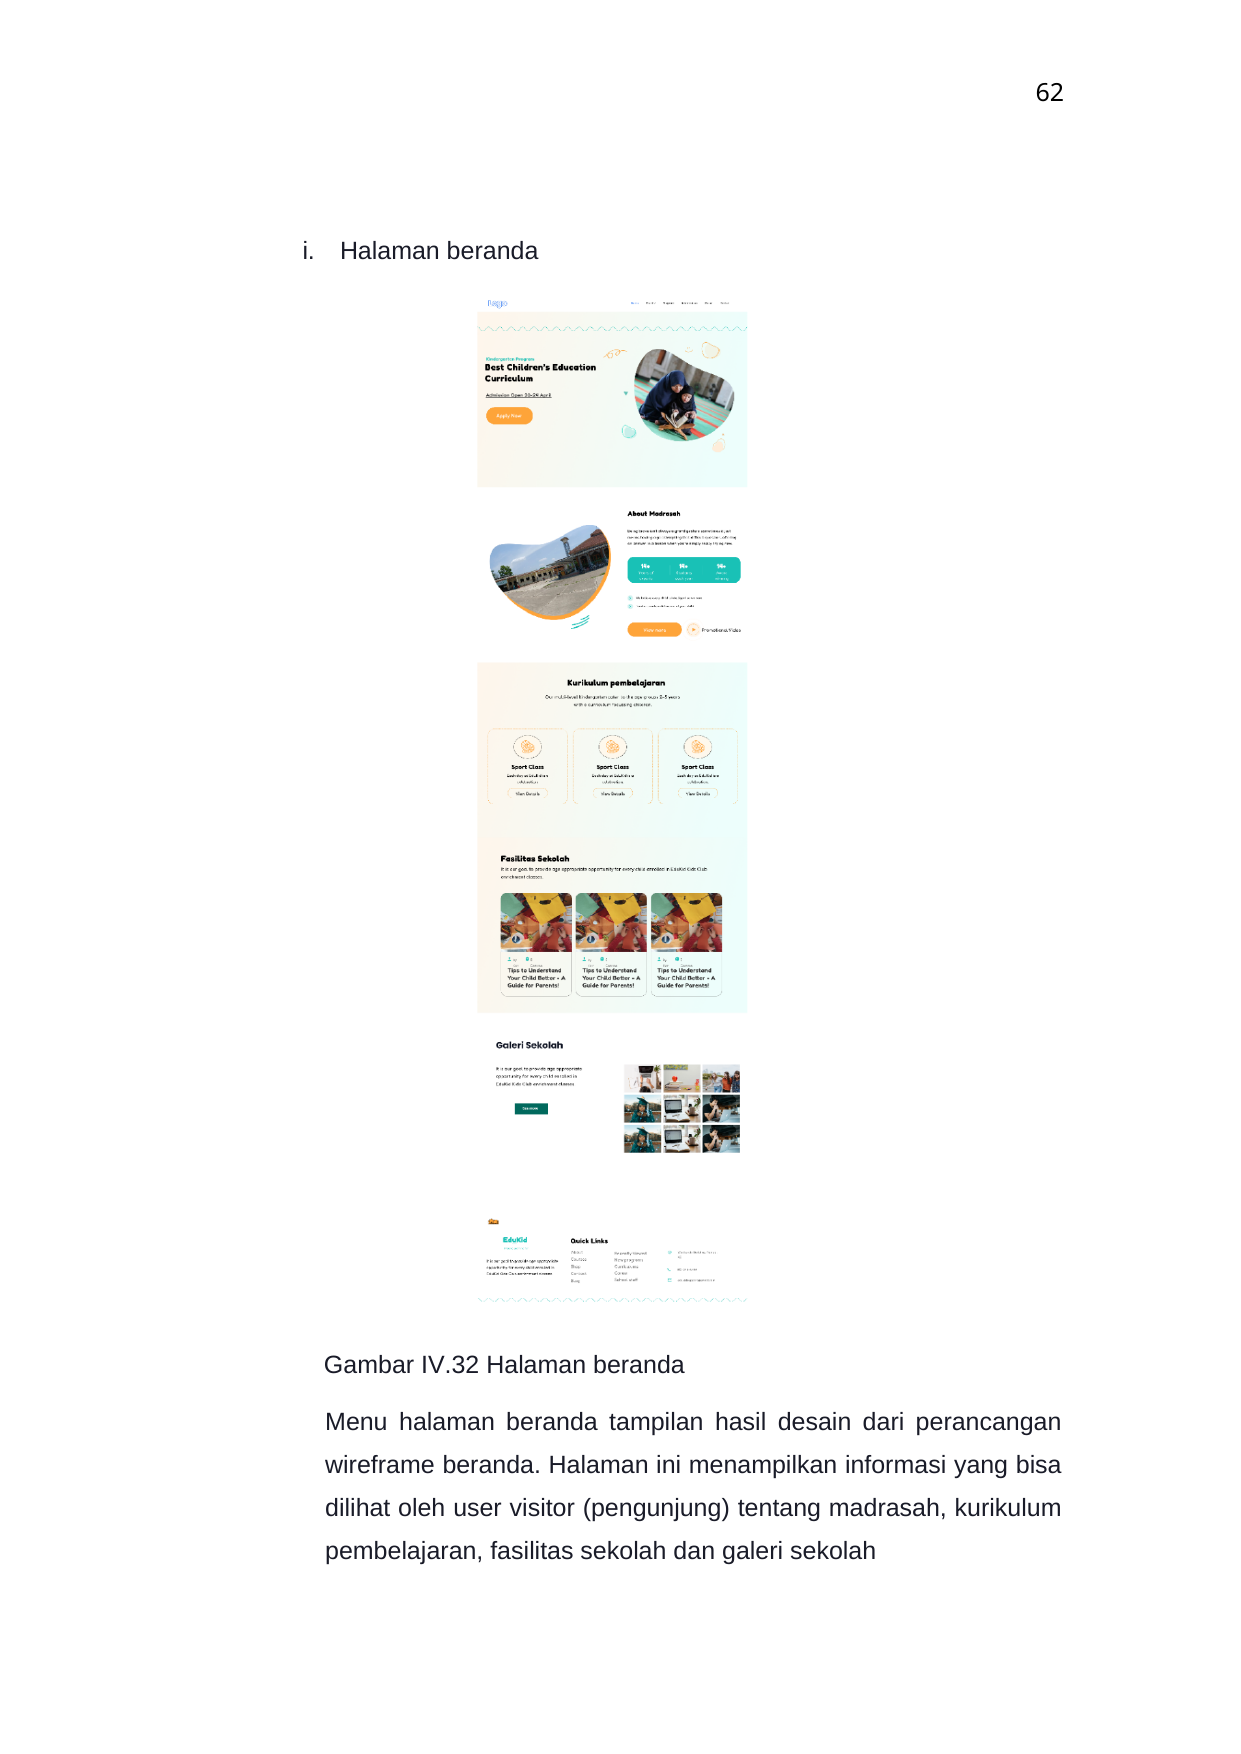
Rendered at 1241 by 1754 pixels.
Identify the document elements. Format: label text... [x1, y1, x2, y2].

list Halaman beranda [302, 236, 1050, 265]
text Menu halaman beranda tampilan hasil desain dari perancangan wireframe beranda. Halaman ini menampilkan informasi yang bisa dilihat oleh user visitor (pengunjung) tentang madrasah, kurikulum pembelajaran, fasilitas sekolah dan galeri sekolah [325, 1407, 1063, 1565]
picture [477, 294, 748, 1307]
